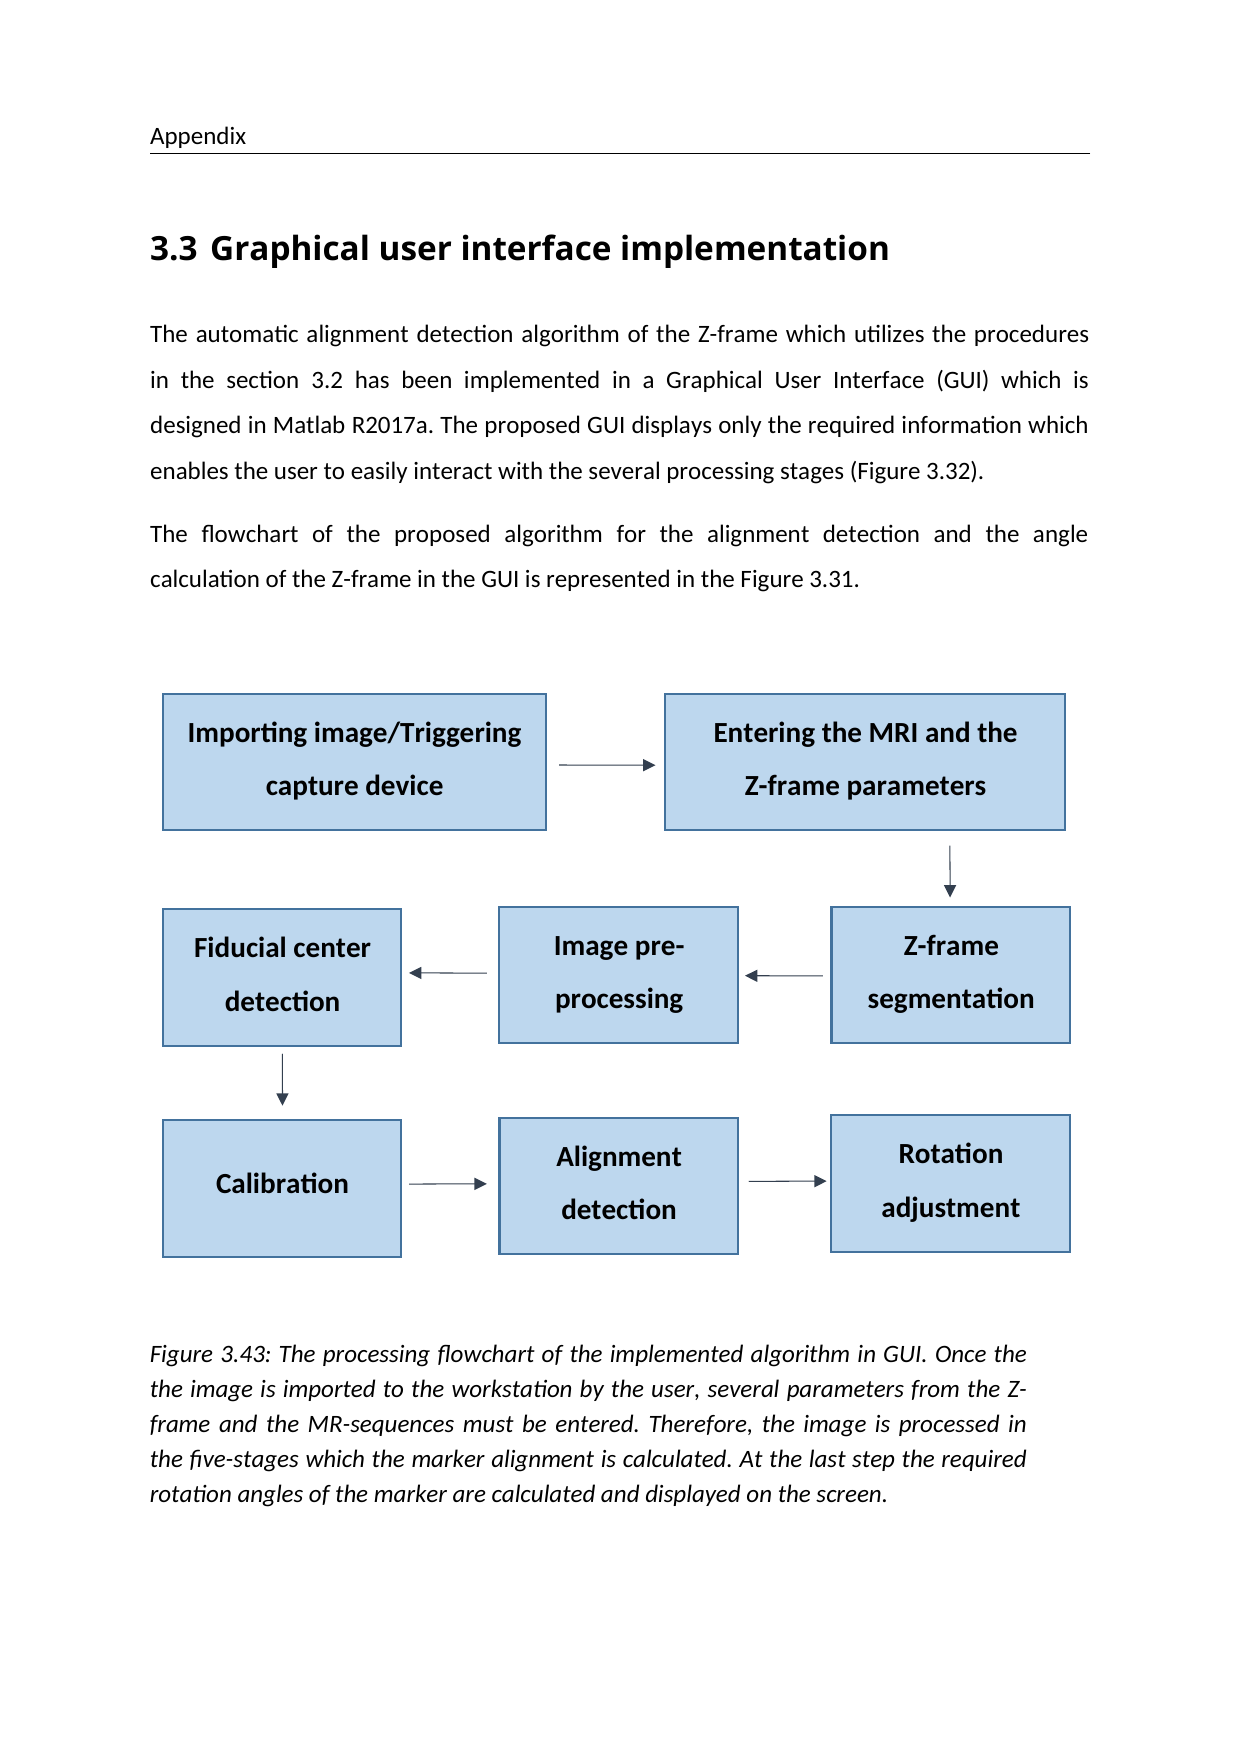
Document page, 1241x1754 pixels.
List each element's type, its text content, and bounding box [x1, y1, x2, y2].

text The flowchart of the proposed algorithm for the alignment detection and the angle calculation of the Z-frame in the GUI is represented in the Figure 3.31. [150, 518, 1090, 594]
text The automatic alignment detection algorithm of the Z-frame which utilizes the procedures in the section ‎3.2 has been implemented in a Graphical User Interface (GUI) which is designed in Matlab R2017a. The proposed GUI displays only the required information which enables the user to easily interact with the several processing stages (Figure 3.32). [150, 318, 1090, 486]
subtitle Graphical user interface implementation [150, 225, 1090, 270]
